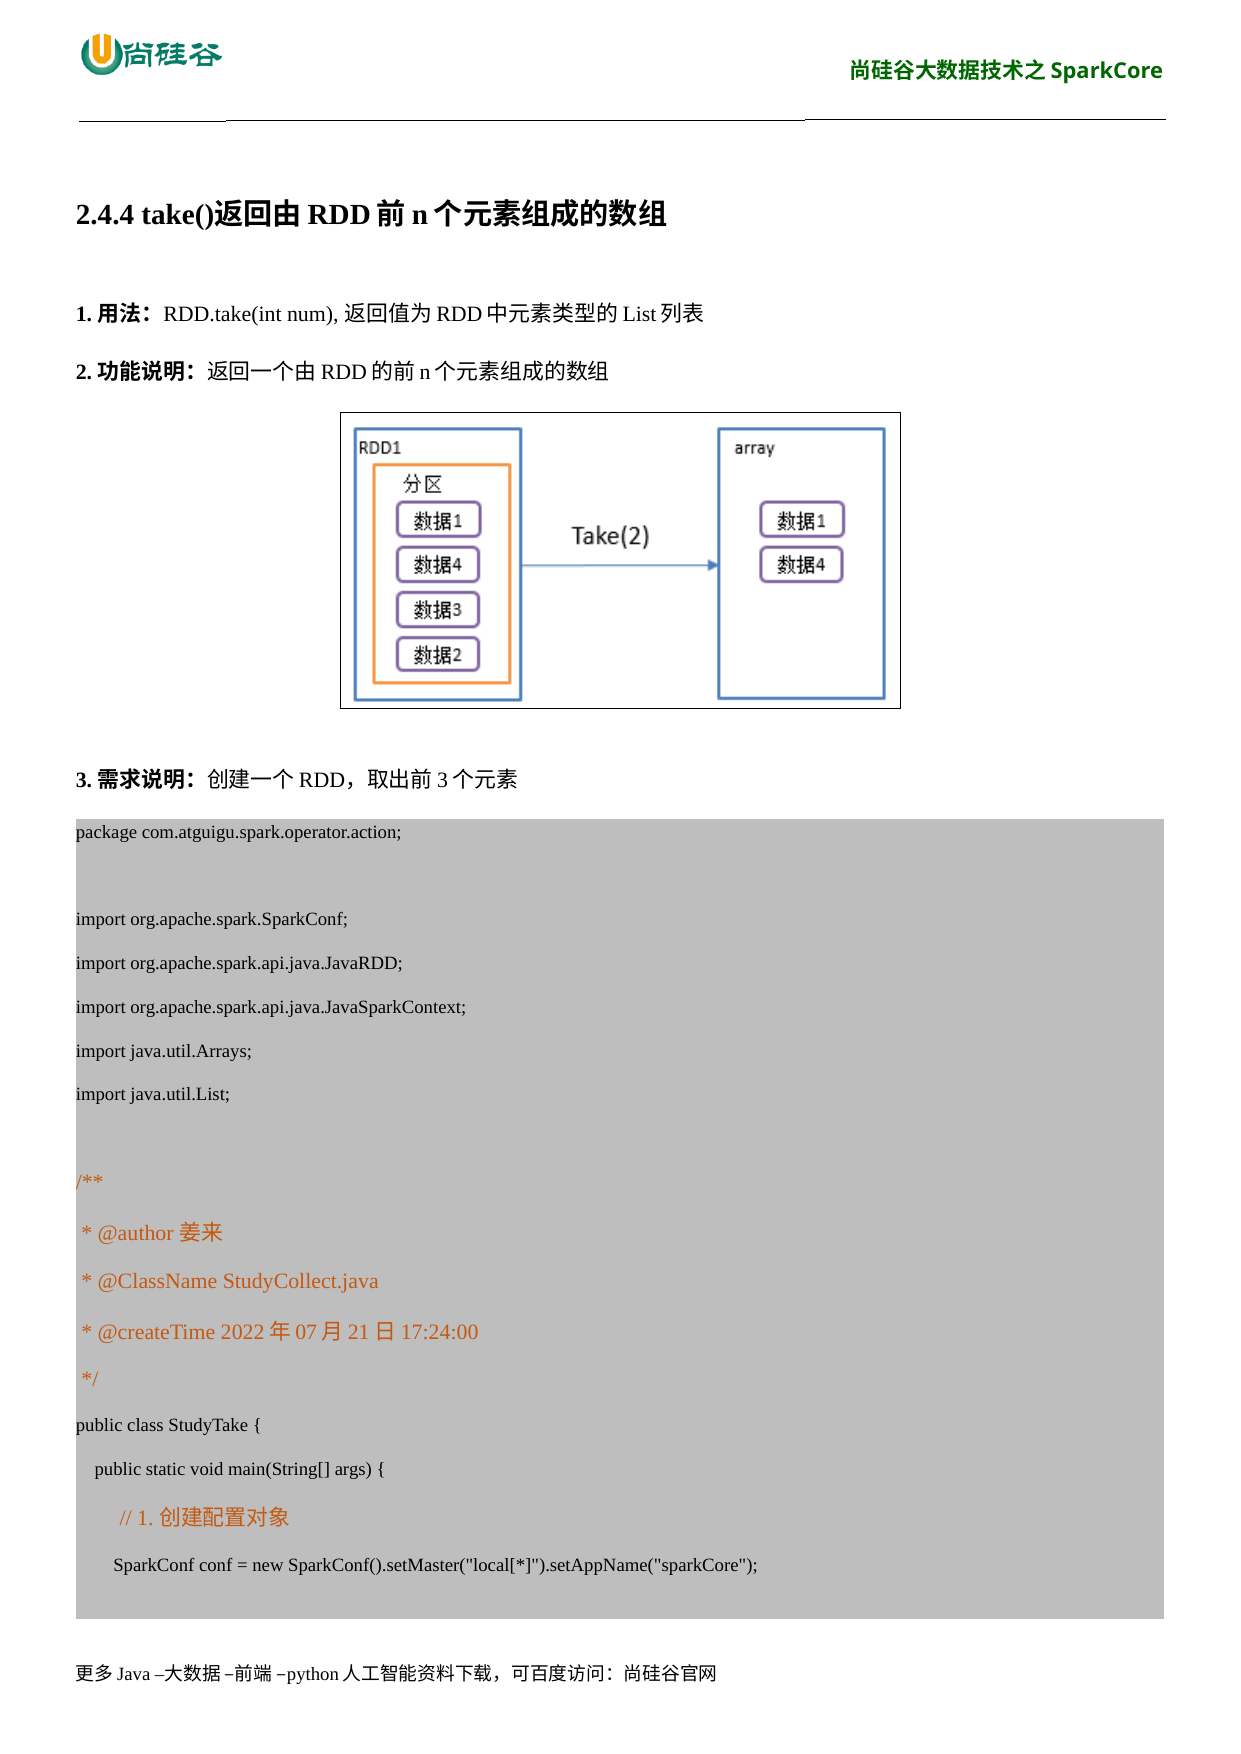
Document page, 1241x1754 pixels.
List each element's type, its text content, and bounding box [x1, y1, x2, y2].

text import java.util.Arrays; [76, 1038, 1164, 1061]
text SparkConf conf = new SparkConf().setMaster("local[*]").setAppName("sparkCore"); [76, 1552, 1164, 1575]
subtitle 2.4.4 take()返回由RDD前n个元素组成的数组 [76, 179, 1164, 244]
text /** [76, 1169, 1164, 1194]
text // 1. 创建配置对象 [76, 1500, 1164, 1532]
text public class StudyTake { [76, 1412, 1164, 1435]
text 2. 功能说明：返回一个由RDD的前n个元素组成的数组 [76, 354, 1164, 386]
text */ [76, 1366, 1164, 1392]
text public static void main(String[] args) { [76, 1456, 1164, 1479]
text import java.util.List; [76, 1082, 1164, 1105]
text * @createTime 2022年07月21日 17:24:00 [76, 1314, 1164, 1346]
text 1. 用法：RDD.take(int num), 返回值为RDD中元素类型的List列表 [76, 296, 1164, 328]
text import org.apache.spark.api.java.JavaRDD; [76, 951, 1164, 973]
text import org.apache.spark.SparkConf; [76, 907, 1164, 930]
text import org.apache.spark.api.java.JavaSparkContext; [76, 994, 1164, 1017]
text * @author 姜来 [76, 1215, 1164, 1247]
text package com.atguigu.spark.operator.action; [76, 819, 1164, 842]
text 3. 需求说明：创建一个RDD，取出前3个元素 [76, 761, 1164, 794]
text * @ClassName StudyCollect.java [76, 1268, 1164, 1293]
